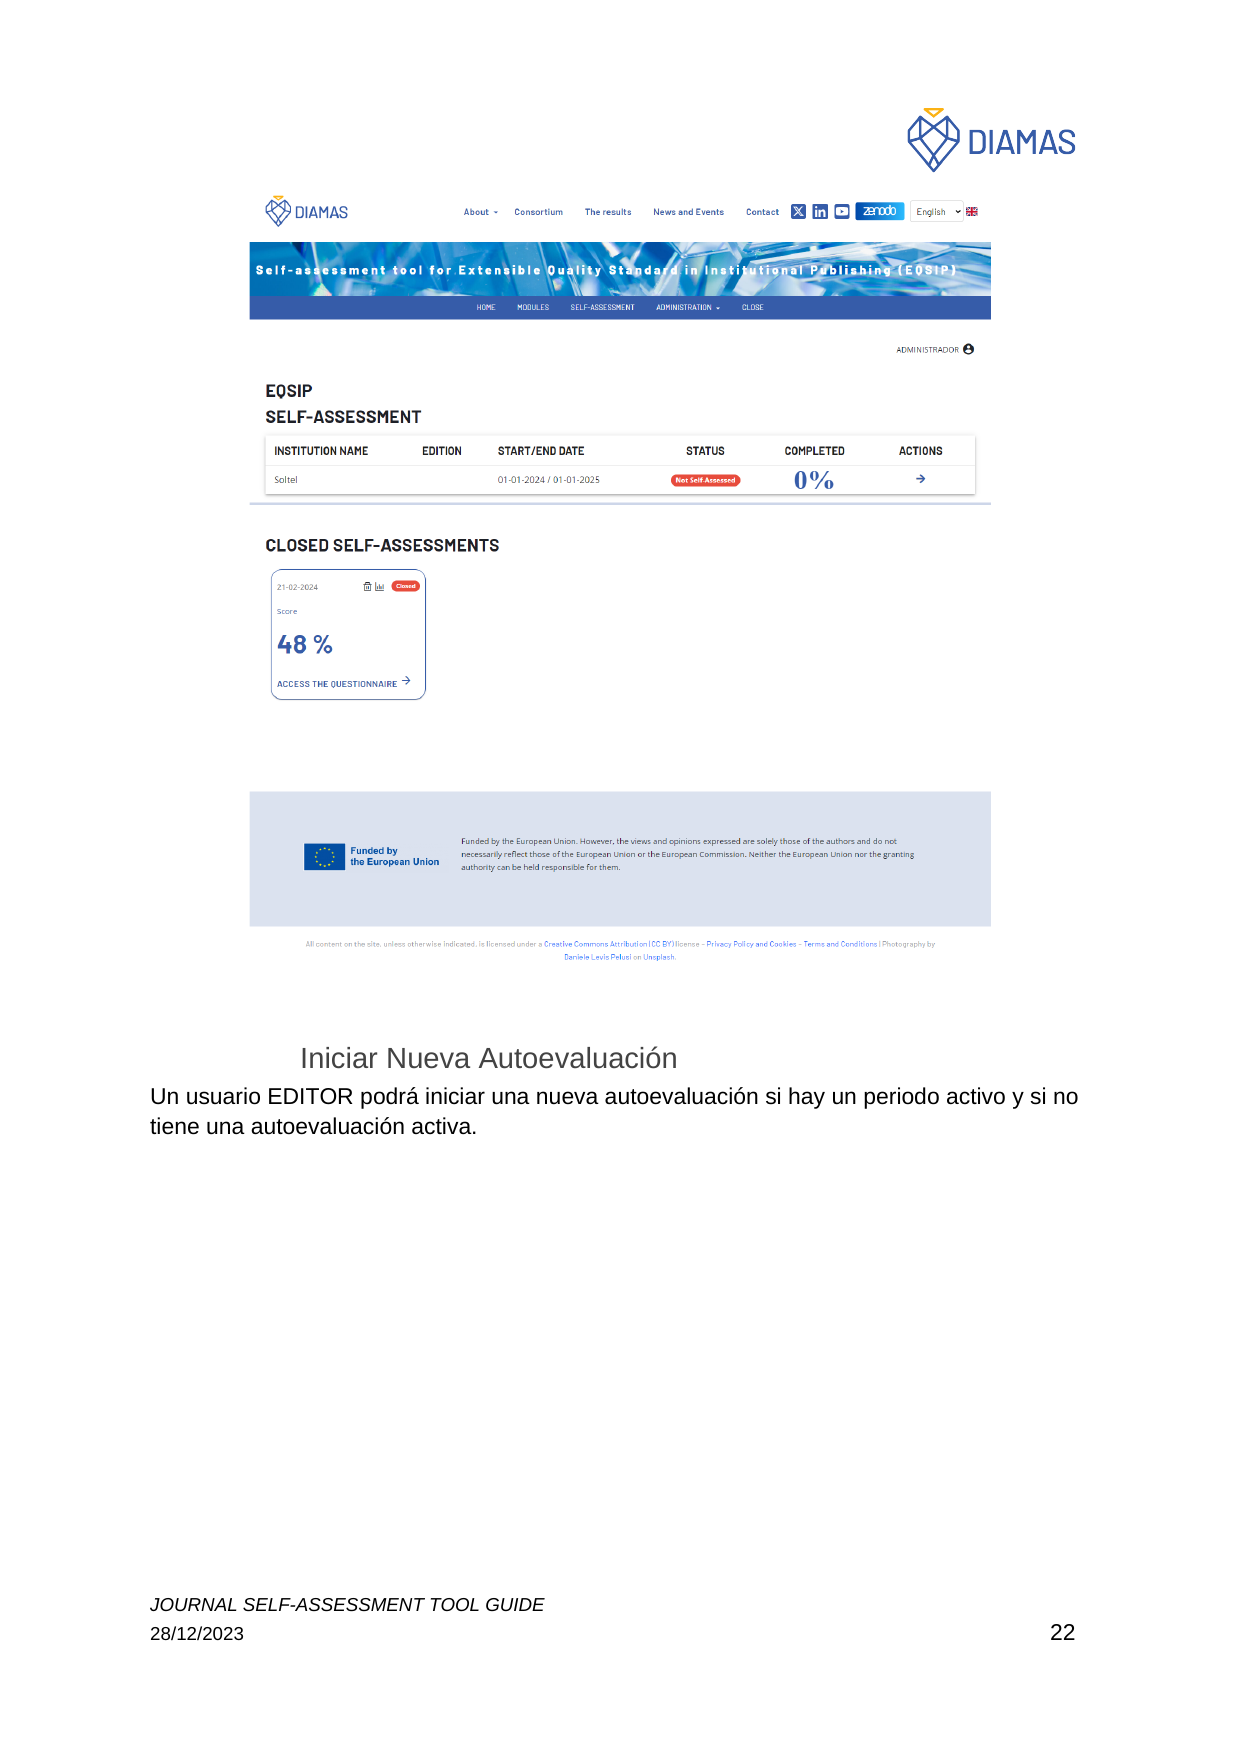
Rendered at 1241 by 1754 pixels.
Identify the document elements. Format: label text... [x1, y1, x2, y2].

text Un usuario EDITOR podrá iniciar una nueva autoevaluación si hay un periodo activo y si no tiene una autoevaluación activa. [150, 1083, 1090, 1139]
picture [249, 95, 1091, 974]
subtitle Iniciar Nueva Autoevaluación [150, 1041, 1090, 1075]
